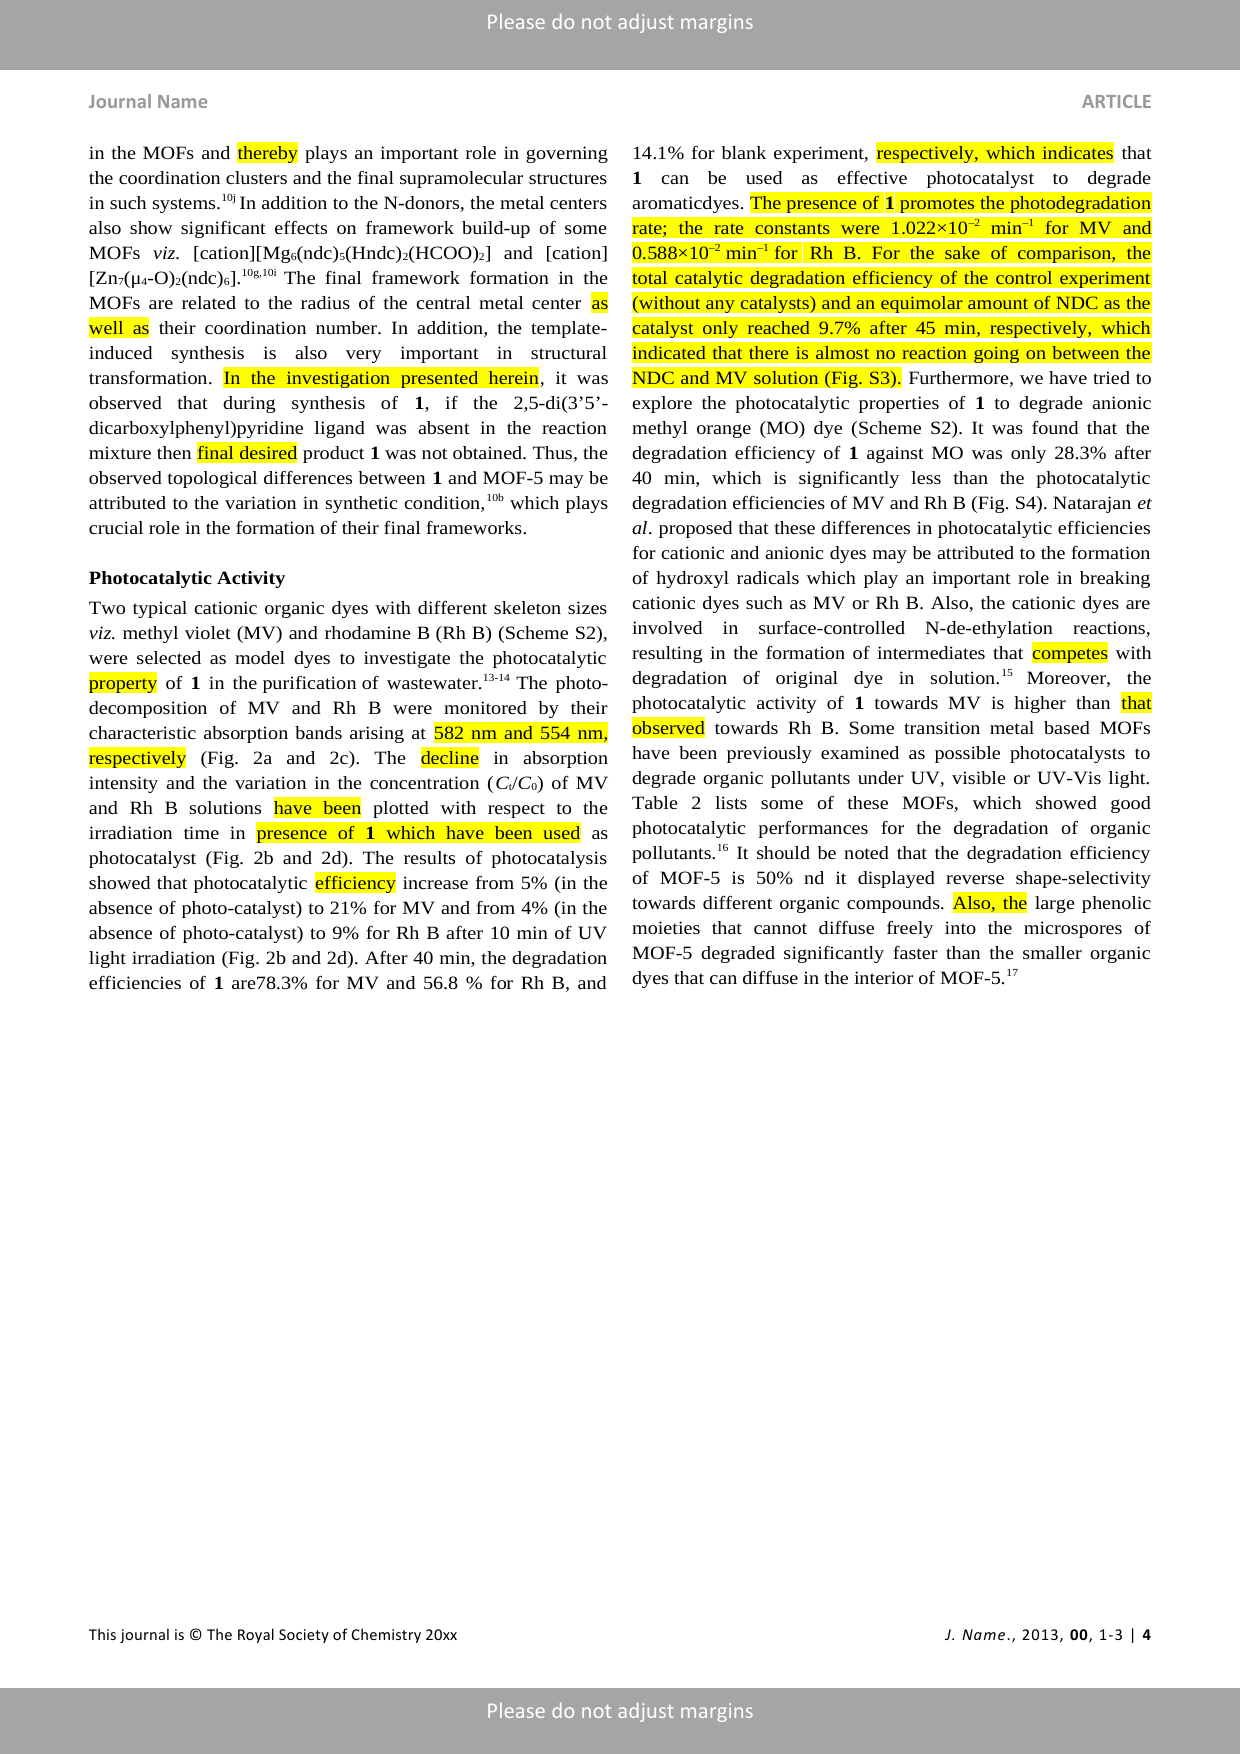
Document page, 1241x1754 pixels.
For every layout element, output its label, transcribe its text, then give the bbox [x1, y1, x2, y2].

text Photocatalytic Activity [89, 564, 608, 589]
text Two typical cationic organic dyes with different skeleton sizes viz. methyl violet (MV) and rhodamine B (Rh B) (Scheme S2), were selected as model dyes to investigate the photocatalytic property of 1 in the purification of wastewater.13-14 The photo-decomposition of MV and Rh B were monitored by their characteristic absorption bands arising at 582 nm and 554 nm, respectively (Fig. 2a and 2c). The decline in absorption intensity and the variation in the concentration (Ct/C0) of MV and Rh B solutions have been plotted with respect to the irradiation time in presence of 1 which have been used as photocatalyst (Fig. 2b and 2d). The results of photocatalysis showed that photocatalytic efficiency increase from 5% (in the absence of photo-catalyst) to 21% for MV and from 4% (in the absence of photo-catalyst) to 9% for Rh B after 10 min of UV light irradiation (Fig. 2b and 2d). After 40 min, the degradation efficiencies of 1 are78.3% for MV and 56.8 % for Rh B, and 14.1% for blank experiment, respectively, which indicates that 1 can be used as effective photocatalyst to degrade aromaticdyes. The presence of 1 promotes the photodegradation rate; the rate constants were 1.022×10–2 min–1 for MV and 0.588×10–2 min–1 for Rh B. For the sake of comparison, the total catalytic degradation efficiency of the control experiment (without any catalysts) and an equimolar amount of NDC as the catalyst only reached 9.7% after 45 min, respectively, which indicated that there is almost no reaction going on between the NDC and MV solution (Fig. S3). Furthermore, we have tried to explore the photocatalytic properties of 1 to degrade anionic methyl orange (MO) dye (Scheme S2). It was found that the degradation efficiency of 1 against MO was only 28.3% after 40 min, which is significantly less than the photocatalytic degradation efficiencies of MV and Rh B (Fig. S4). Natarajan et al. proposed that these differences in photocatalytic efficiencies for cationic and anionic dyes may be attributed to the formation of hydroxyl radicals which play an important role in breaking cationic dyes such as MV or Rh B. Also, the cationic dyes are involved in surface-controlled N-de-ethylation reactions, resulting in the formation of intermediates that competes with degradation of original dye in solution.15 Moreover, the photocatalytic activity of 1 towards MV is higher than that observed towards Rh B. Some transition metal based MOFs have been previously examined as possible photocatalysts to degrade organic pollutants under UV, visible or UV-Vis light. Table 2 lists some of these MOFs, which showed good photocatalytic performances for the degradation of organic pollutants.16 It should be noted that the degradation efficiency of MOF-5 is 50% nd it displayed reverse shape-selectivity towards different organic compounds. Also, the large phenolic moieties that cannot diffuse freely into the microspores of MOF-5 degraded significantly faster than the smaller organic dyes that can diffuse in the interior of MOF-5.17 [89, 594, 608, 994]
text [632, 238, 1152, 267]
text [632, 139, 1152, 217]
text Two typical cationic organic dyes with different skeleton sizes viz. methyl violet (MV) and rhodamine B (Rh B) (Scheme S2), were selected as model dyes to investigate the photocatalytic property of 1 in the purification of wastewater.13-14 The photo-decomposition of MV and Rh B were monitored by their characteristic absorption bands arising at 582 nm and 554 nm, respectively (Fig. 2a and 2c). The decline in absorption intensity and the variation in the concentration (Ct/C0) of MV and Rh B solutions have been plotted with respect to the irradiation time in presence of 1 which have been used as photocatalyst (Fig. 2b and 2d). The results of photocatalysis showed that photocatalytic efficiency increase from 5% (in the absence of photo-catalyst) to 21% for MV and from 4% (in the absence of photo-catalyst) to 9% for Rh B after 10 min of UV light irradiation (Fig. 2b and 2d). After 40 min, the degradation efficiencies of 1 are78.3% for MV and 56.8 % for Rh B, and 14.1% for blank experiment, respectively, which indicates that 1 can be used as effective photocatalyst to degrade aromaticdyes. The presence of 1 promotes the photodegradation rate; the rate constants were 1.022×10–2 min–1 for MV and 0.588×10–2 min–1 for Rh B. For the sake of comparison, the total catalytic degradation efficiency of the control experiment (without any catalysts) and an equimolar amount of NDC as the catalyst only reached 9.7% after 45 min, respectively, which indicated that there is almost no reaction going on between the NDC and MV solution (Fig. S3). Furthermore, we have tried to explore the photocatalytic properties of 1 to degrade anionic methyl orange (MO) dye (Scheme S2). It was found that the degradation efficiency of 1 against MO was only 28.3% after 40 min, which is significantly less than the photocatalytic degradation efficiencies of MV and Rh B (Fig. S4). Natarajan et al. proposed that these differences in photocatalytic efficiencies for cationic and anionic dyes may be attributed to the formation of hydroxyl radicals which play an important role in breaking cationic dyes such as MV or Rh B. Also, the cationic dyes are involved in surface-controlled N-de-ethylation reactions, resulting in the formation of intermediates that competes with degradation of original dye in solution.15 Moreover, the photocatalytic activity of 1 towards MV is higher than that observed towards Rh B. Some transition metal based MOFs have been previously examined as possible photocatalysts to degrade organic pollutants under UV, visible or UV-Vis light. Table 2 lists some of these MOFs, which showed good photocatalytic performances for the degradation of organic pollutants.16 It should be noted that the degradation efficiency of MOF-5 is 50% nd it displayed reverse shape-selectivity towards different organic compounds. Also, the large phenolic moieties that cannot diffuse freely into the microspores of MOF-5 degraded significantly faster than the smaller organic dyes that can diffuse in the interior of MOF-5.17 [632, 363, 1152, 989]
